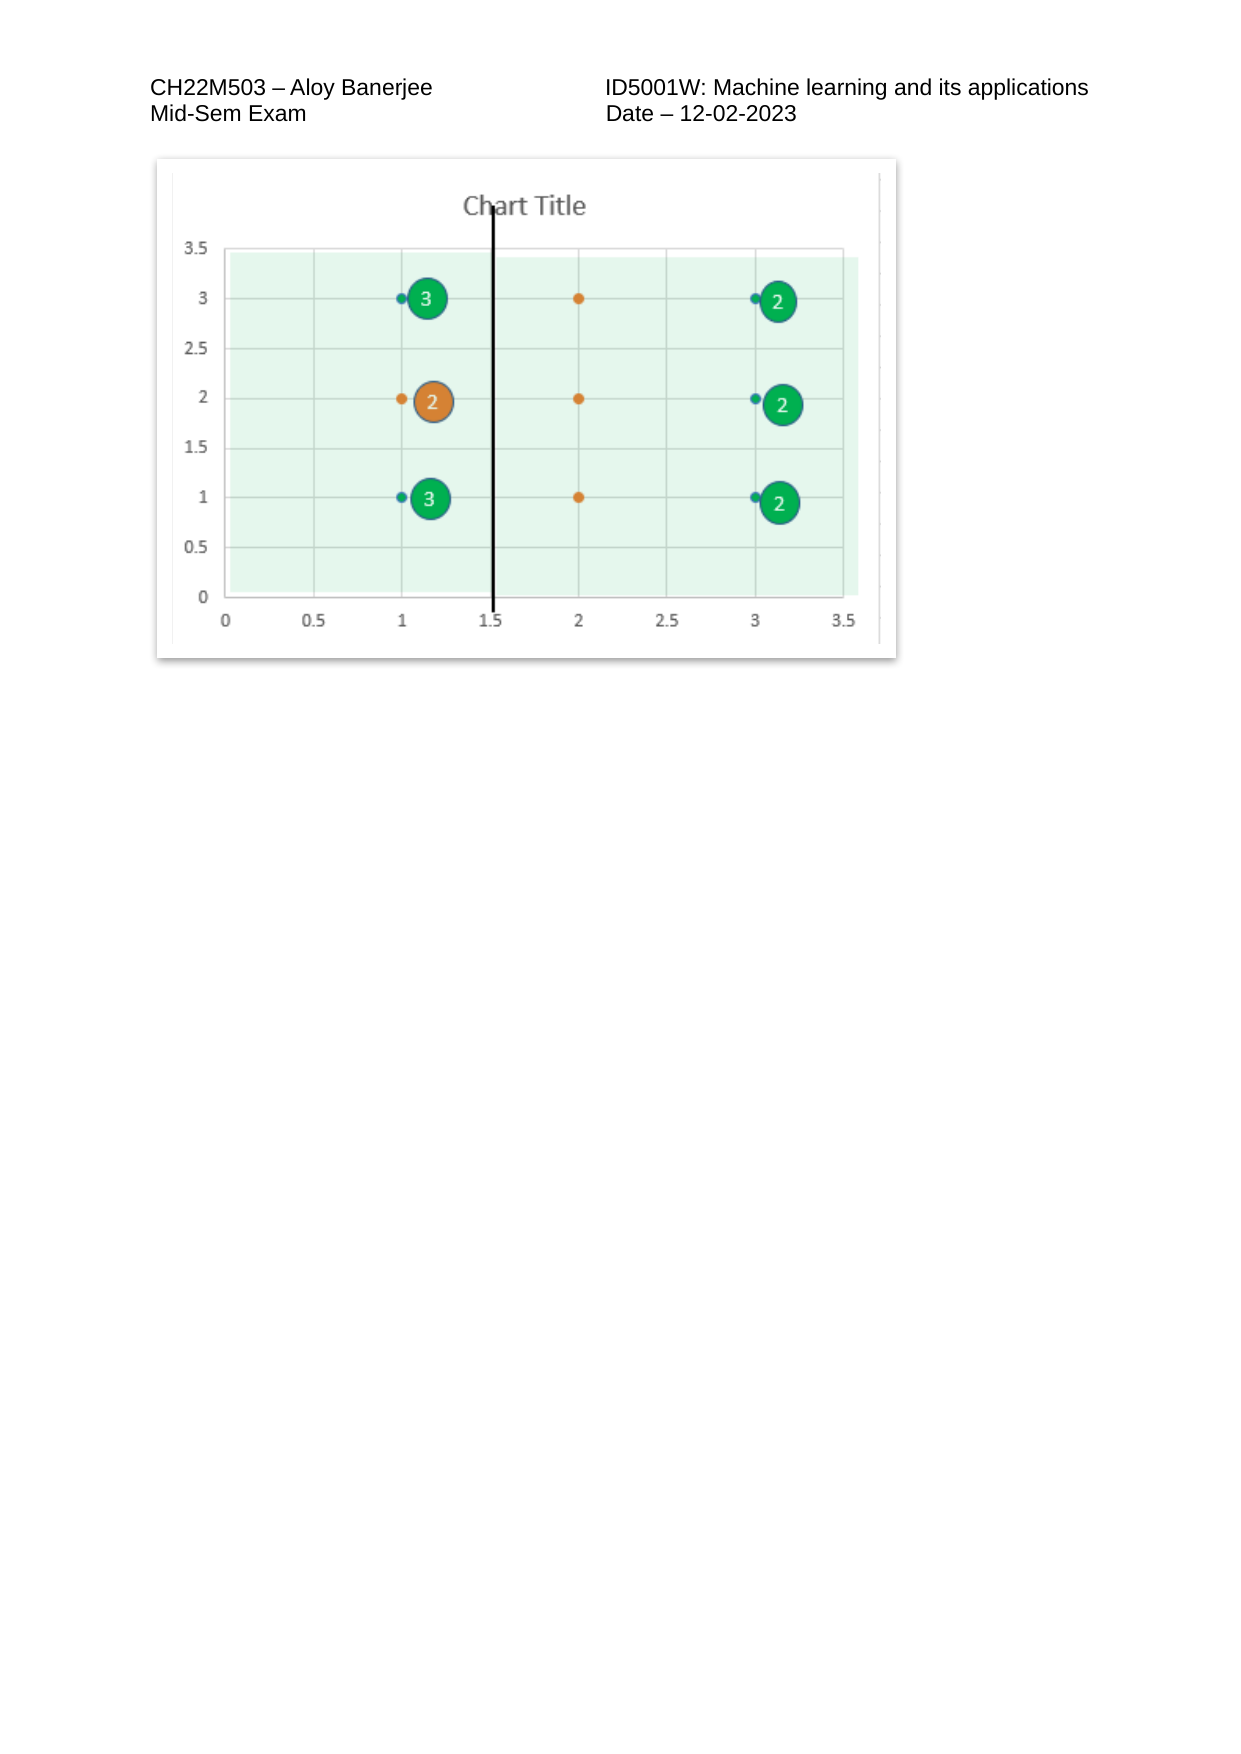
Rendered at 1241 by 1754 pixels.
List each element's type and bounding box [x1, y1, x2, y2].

picture [172, 173, 881, 644]
